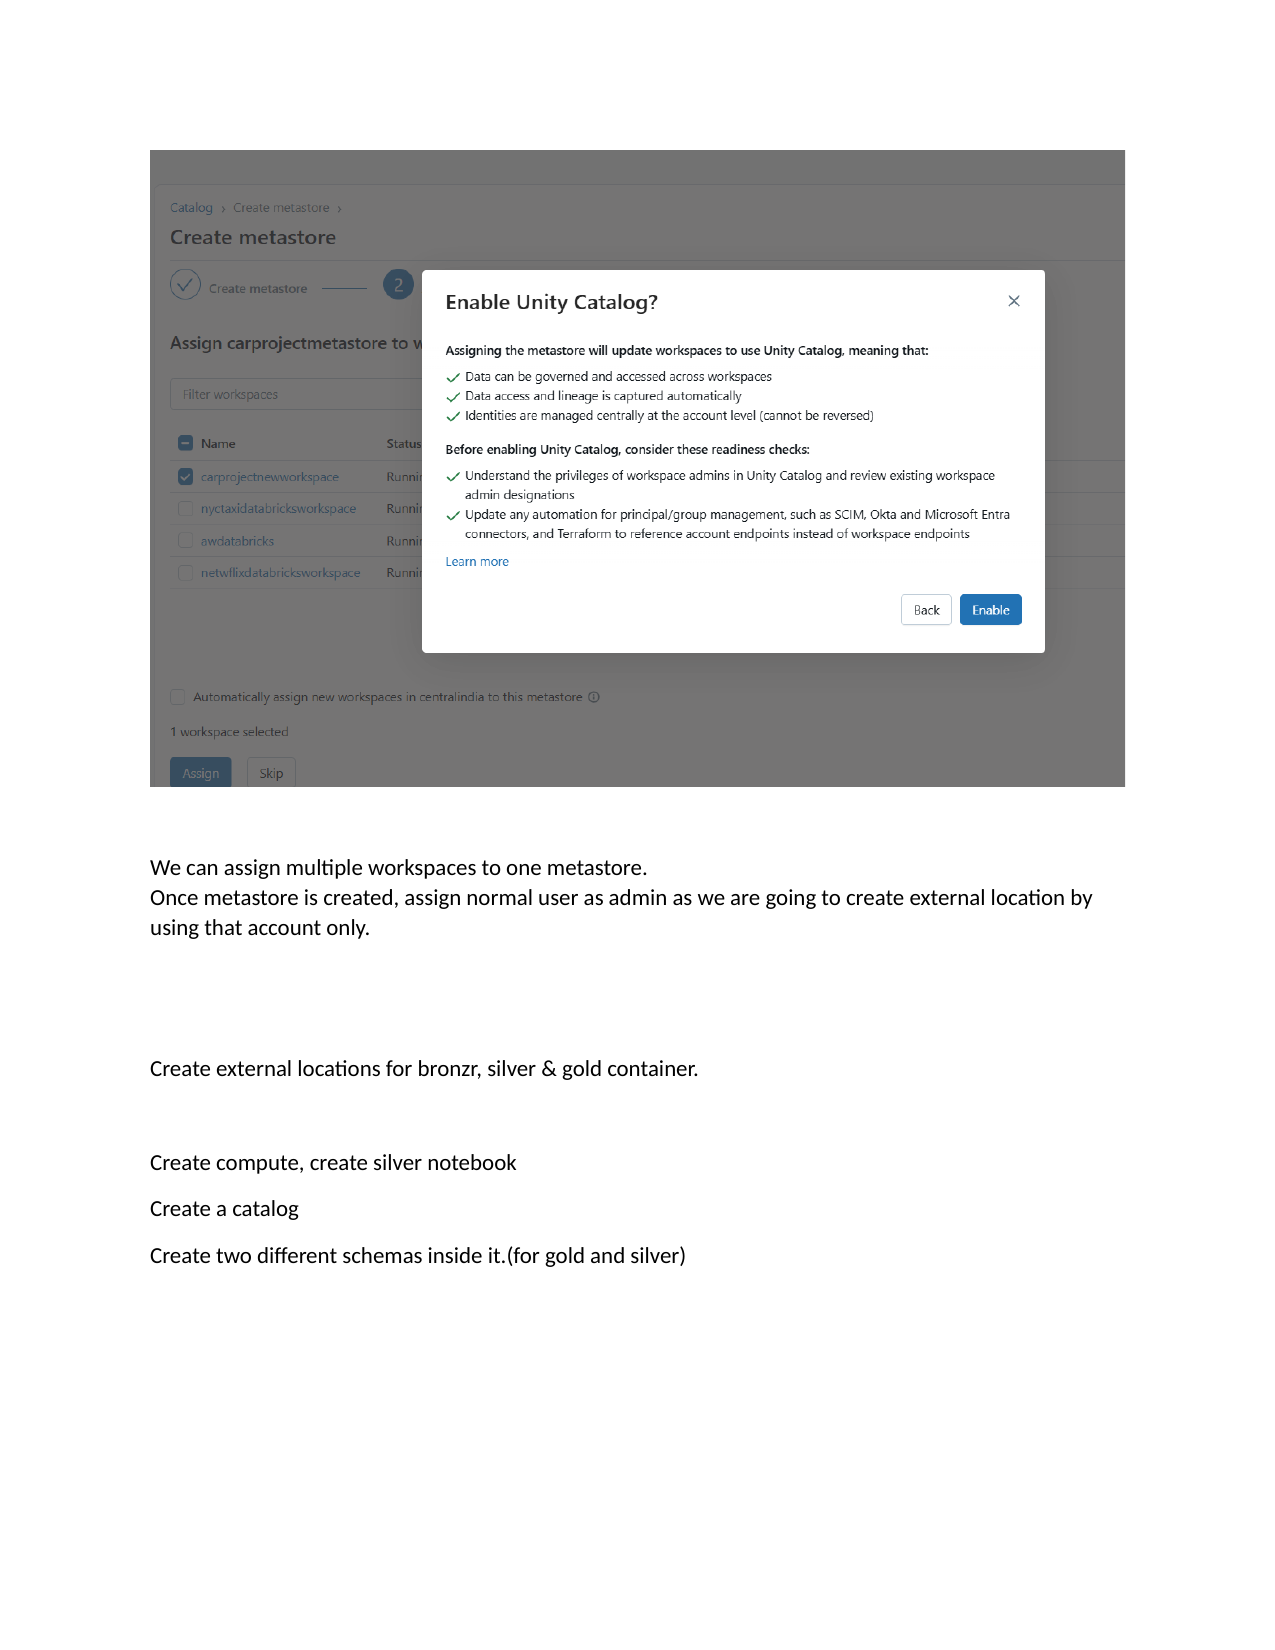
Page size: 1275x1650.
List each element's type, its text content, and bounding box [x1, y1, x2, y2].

text Create external locations for bronzr, silver & gold container. [150, 1054, 1125, 1082]
text We can assign multiple workspaces to one metastore. Once metastore is created, assign normal user as admin as we are going to create external location by using that account only. [150, 853, 1125, 941]
picture [150, 150, 1125, 787]
text Create two different schemas inside it.(for gold and silver) [150, 1241, 1125, 1269]
text Create a catalog [150, 1194, 1125, 1222]
text Create compute, create silver notebook [150, 1148, 1125, 1176]
